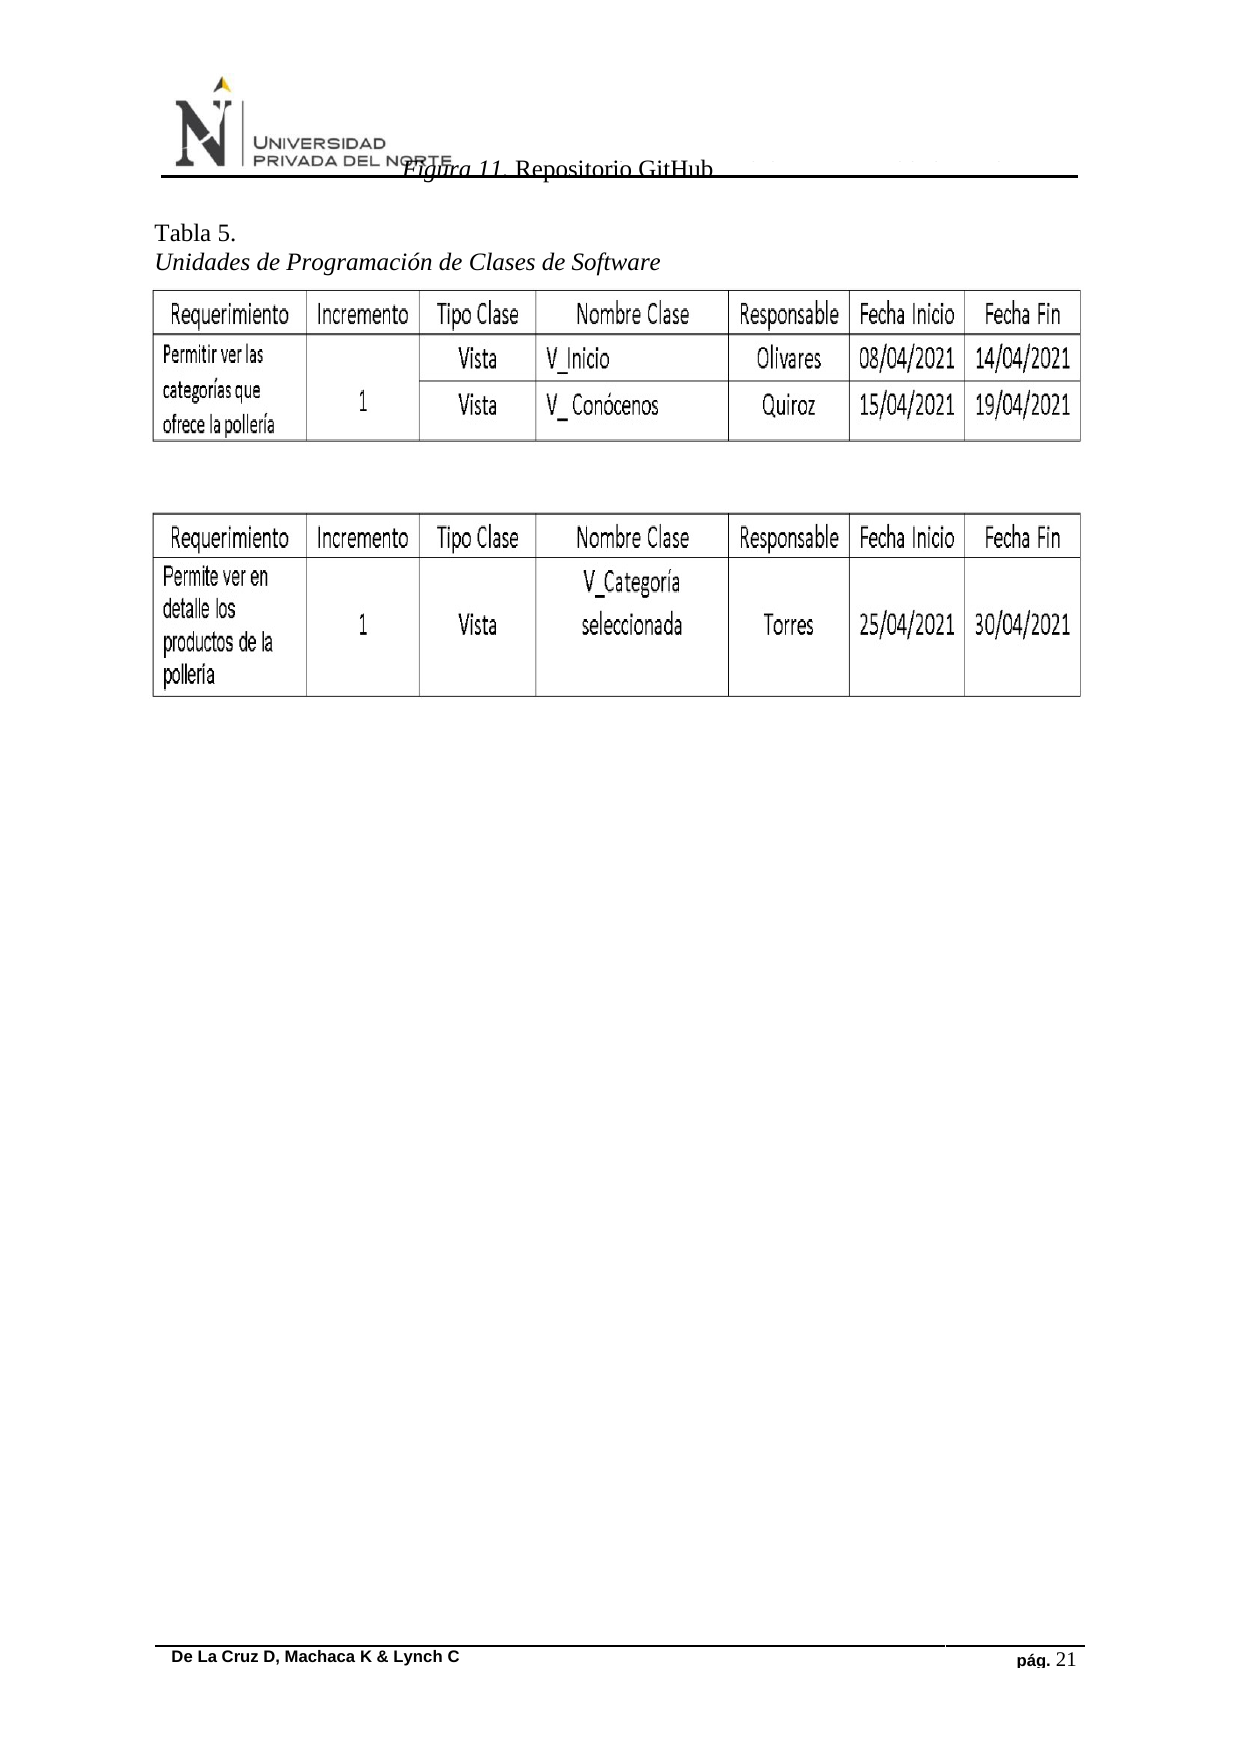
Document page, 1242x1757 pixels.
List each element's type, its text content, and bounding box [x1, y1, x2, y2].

picture [173, 73, 454, 169]
text Tabla 5. [154, 218, 1100, 247]
text Unidades de Programación de Clases de Software [154, 247, 1100, 275]
picture [143, 277, 1100, 719]
text Figura 11. Repositorio GitHub [396, 154, 1100, 183]
